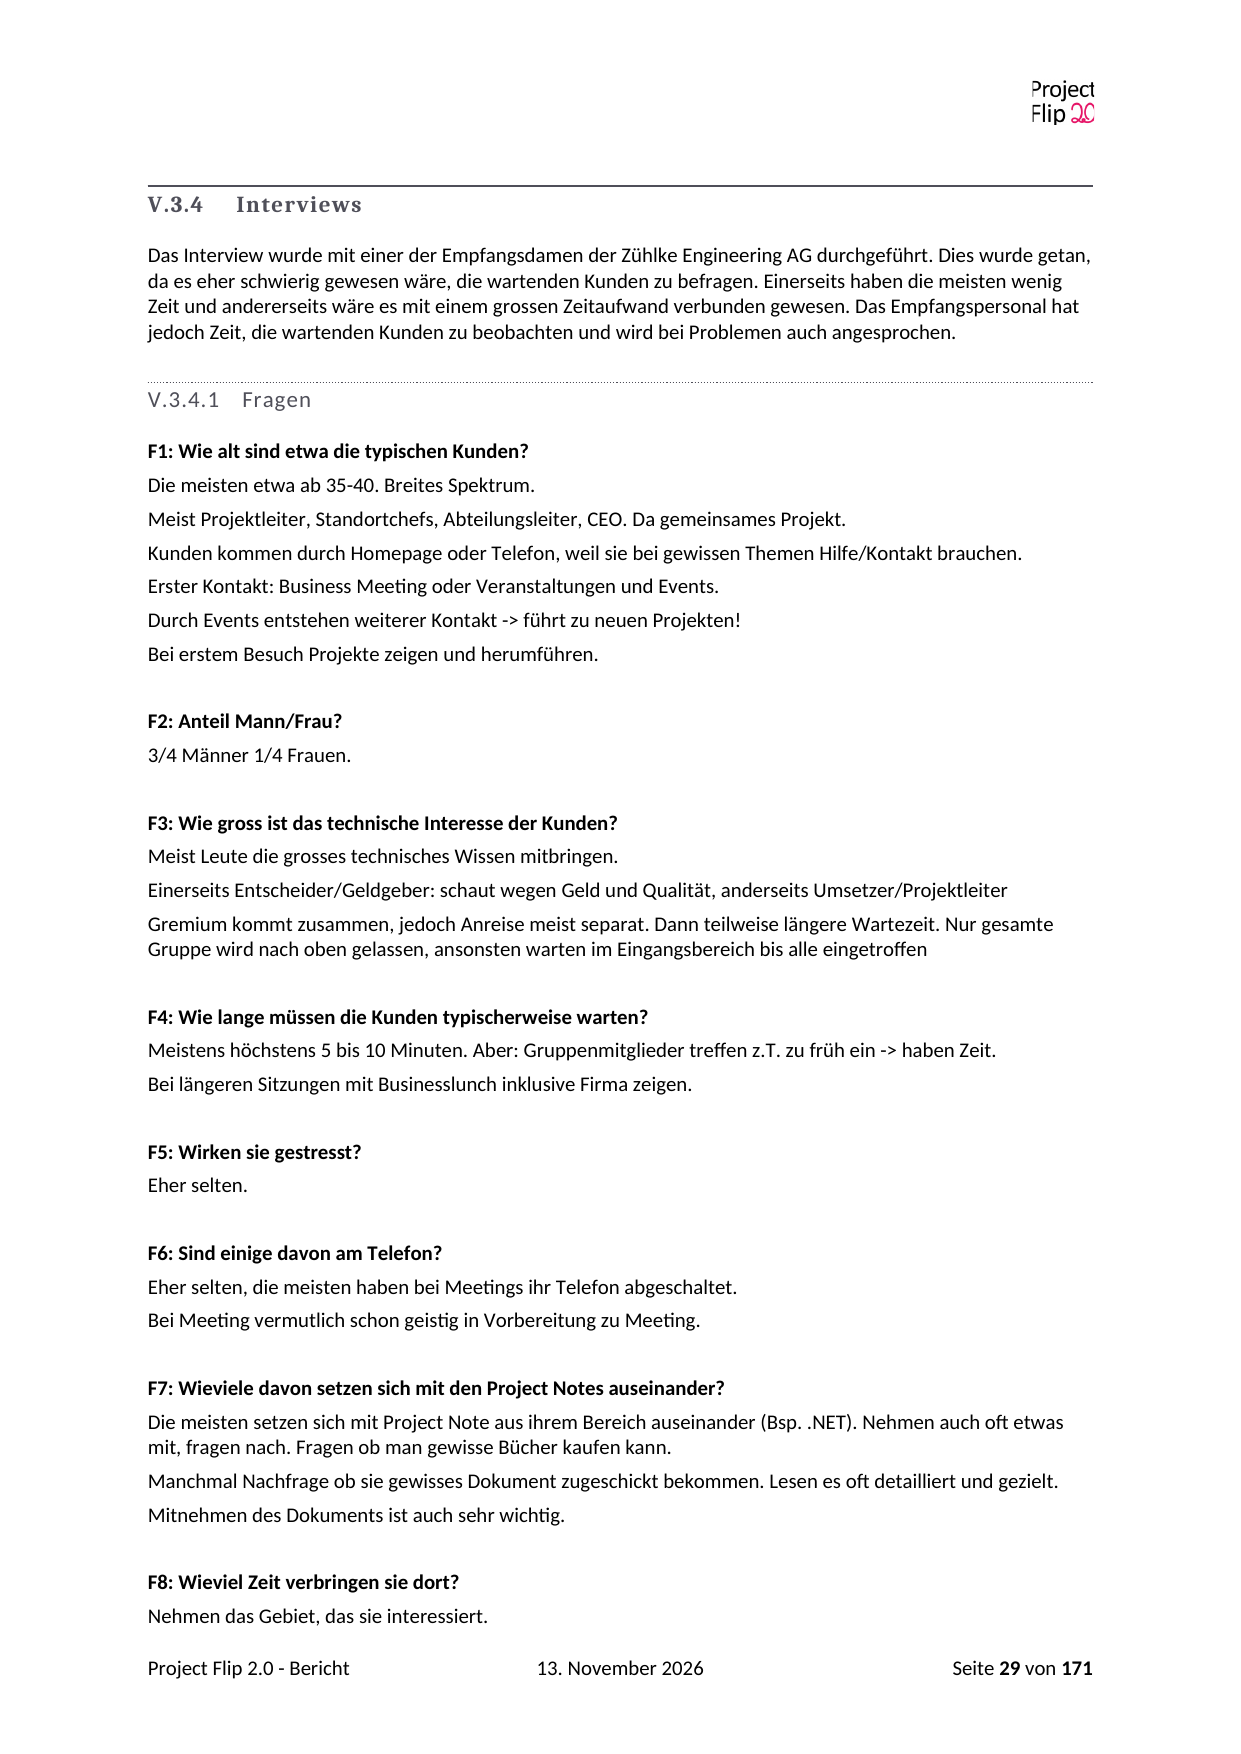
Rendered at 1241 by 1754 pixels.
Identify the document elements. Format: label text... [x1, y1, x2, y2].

text Mitnehmen des Dokuments ist auch sehr wichtig. [148, 1502, 1093, 1527]
text Erster Kontakt: Business Meeting oder Veranstaltungen und Events. [148, 573, 1093, 599]
text F3: Wie gross ist das technische Interesse der Kunden? [148, 810, 1093, 835]
text F4: Wie lange müssen die Kunden typischerweise warten? [148, 1004, 1093, 1029]
text Eher selten. [148, 1173, 1093, 1198]
text F6: Sind einige davon am Telefon? [148, 1240, 1093, 1266]
text F7: Wieviele davon setzen sich mit den Project Notes auseinander? [148, 1375, 1093, 1401]
text Manchmal Nachfrage ob sie gewisses Dokument zugeschickt bekommen. Lesen es oft detailliert und gezielt. [148, 1468, 1093, 1493]
text 3/4 Männer 1/4 Frauen. [148, 742, 1093, 768]
text Die meisten setzen sich mit Project Note aus ihrem Bereich auseinander (Bsp. .NET). Nehmen auch oft etwas mit, fragen nach. Fragen ob man gewisse Bücher kaufen kann. [148, 1409, 1093, 1460]
text Meist Projektleiter, Standortchefs, Abteilungsleiter, CEO. Da gemeinsames Projekt. [148, 506, 1093, 531]
picture [1081, 79, 1097, 124]
subtitle Fragen [148, 382, 1093, 413]
text Durch Events entstehen weiterer Kontakt -> führt zu neuen Projekten! [148, 607, 1093, 633]
text Bei Meeting vermutlich schon geistig in Vorbereitung zu Meeting. [148, 1308, 1093, 1333]
text Bei längeren Sitzungen mit Businesslunch inklusive Firma zeigen. [148, 1071, 1093, 1097]
text Kunden kommen durch Homepage oder Telefon, weil sie bei gewissen Themen Hilfe/Kontakt brauchen. [148, 540, 1093, 565]
text Die meisten etwa ab 35-40. Breites Spektrum. [148, 472, 1093, 498]
text Bei erstem Besuch Projekte zeigen und herumführen. [148, 641, 1093, 666]
text F1: Wie alt sind etwa die typischen Kunden? [148, 438, 1093, 464]
subtitle Interviews [148, 187, 1093, 218]
text Meistens höchstens 5 bis 10 Minuten. Aber: Gruppenmitglieder treffen z.T. zu früh ein -> haben Zeit. [148, 1038, 1093, 1063]
text Einerseits Entscheider/Geldgeber: schaut wegen Geld und Qualität, anderseits Umsetzer/Projektleiter [148, 877, 1093, 903]
text F8: Wieviel Zeit verbringen sie dort? [148, 1569, 1093, 1595]
text Meist Leute die grosses technisches Wissen mitbringen. [148, 843, 1093, 869]
text F2: Anteil Mann/Frau? [148, 708, 1093, 734]
text Das Interview wurde mit einer der Empfangsdamen der Zühlke Engineering AG durchgeführt. Dies wurde getan, da es eher schwierig gewesen wäre, die wartenden Kunden zu befragen. Einerseits haben die meisten wenig Zeit und andererseits wäre es mit einem grossen Zeitaufwand verbunden gewesen. Das Empfangspersonal hat jedoch Zeit, die wartenden Kunden zu beobachten und wird bei Problemen auch angesprochen. [148, 243, 1093, 344]
text Eher selten, die meisten haben bei Meetings ihr Telefon abgeschaltet. [148, 1274, 1093, 1299]
text F5: Wirken sie gestresst? [148, 1139, 1093, 1164]
text Gremium kommt zusammen, jedoch Anreise meist separat. Dann teilweise längere Wartezeit. Nur gesamte Gruppe wird nach oben gelassen, ansonsten warten im Eingangsbereich bis alle eingetroffen [148, 911, 1093, 962]
text Nehmen das Gebiet, das sie interessiert. [148, 1603, 1093, 1628]
